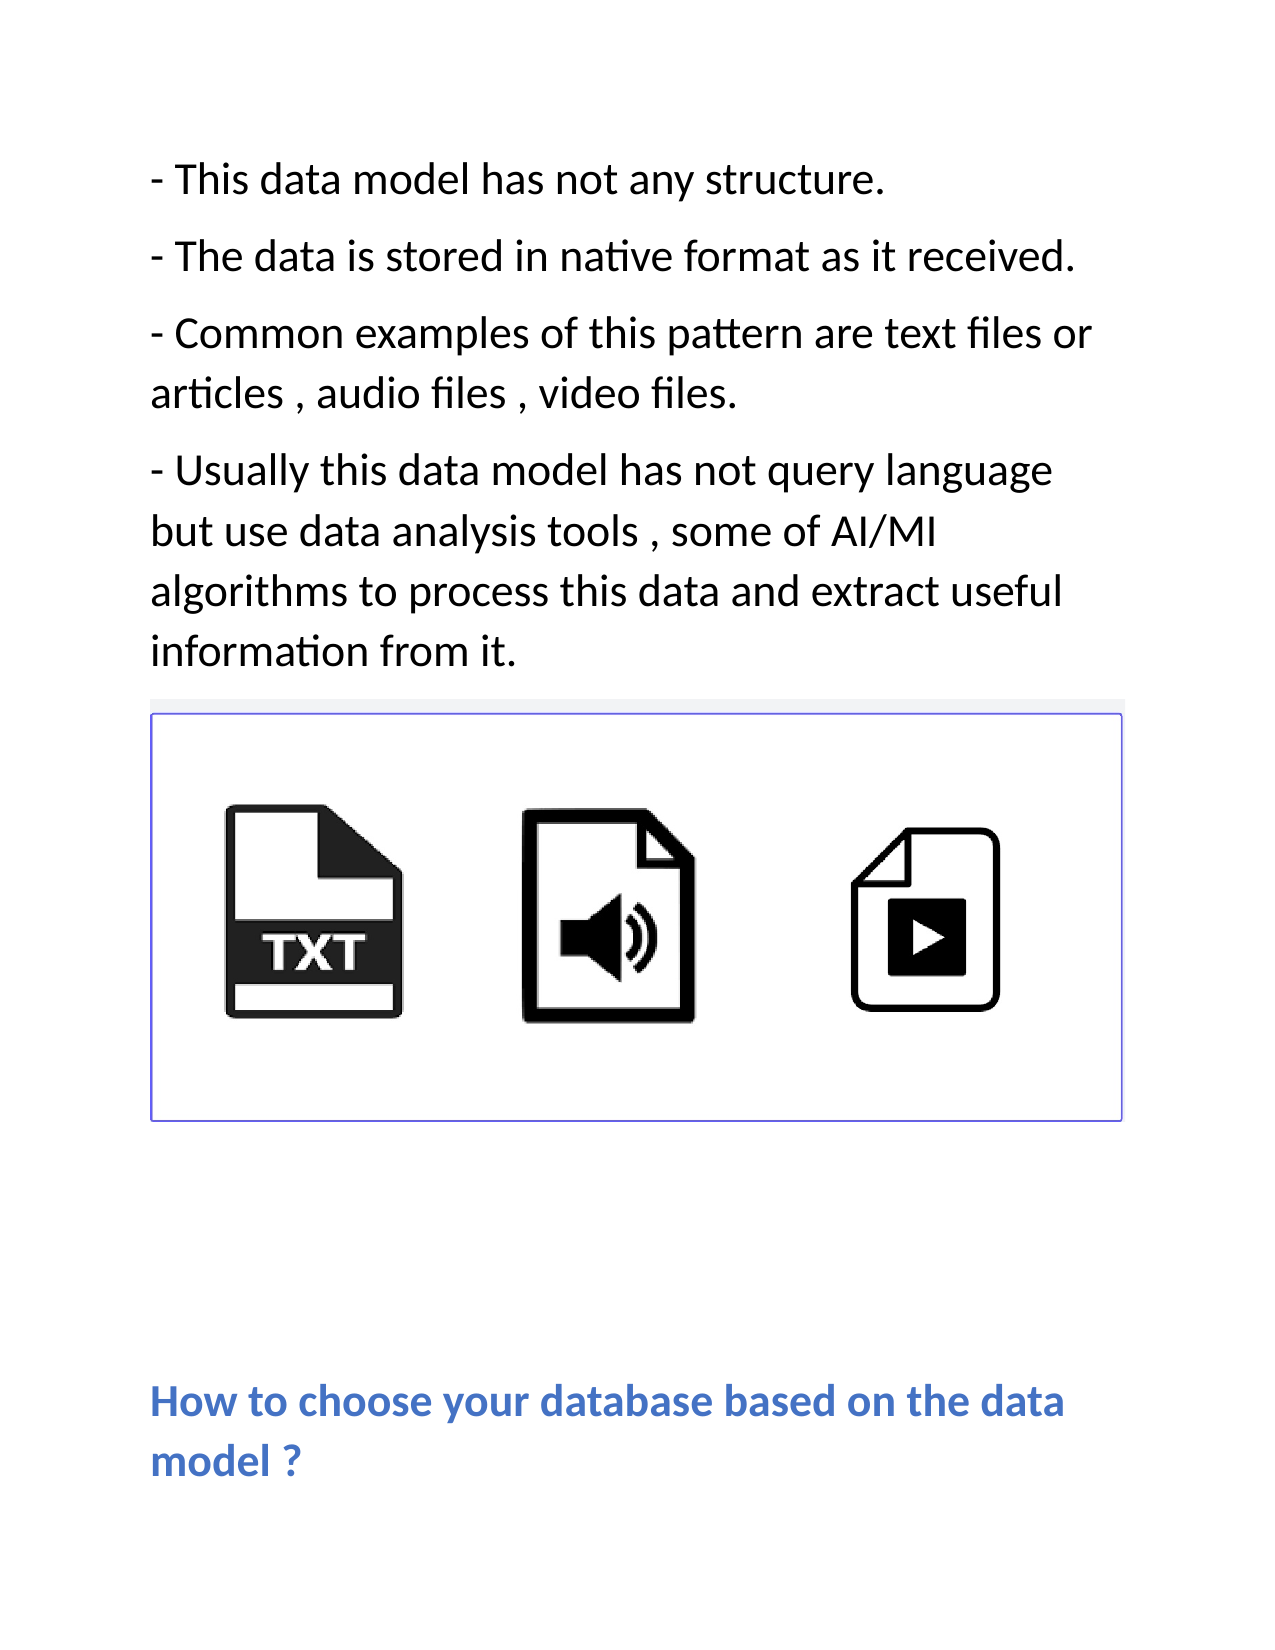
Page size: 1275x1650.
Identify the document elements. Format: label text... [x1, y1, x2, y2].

text - Usually this data model has not query language but use data analysis tools , some of AI/MI algorithms to process this data and extract useful information from it. [150, 441, 1125, 678]
text - Common examples of this pattern are text files or articles , audio files , video files. [150, 304, 1125, 420]
picture [150, 699, 1125, 1122]
text How to choose your database based on the data model ? [150, 1371, 1125, 1488]
text - This data model has not any structure. [150, 150, 1125, 206]
text - The data is stored in native format as it received. [150, 227, 1125, 283]
